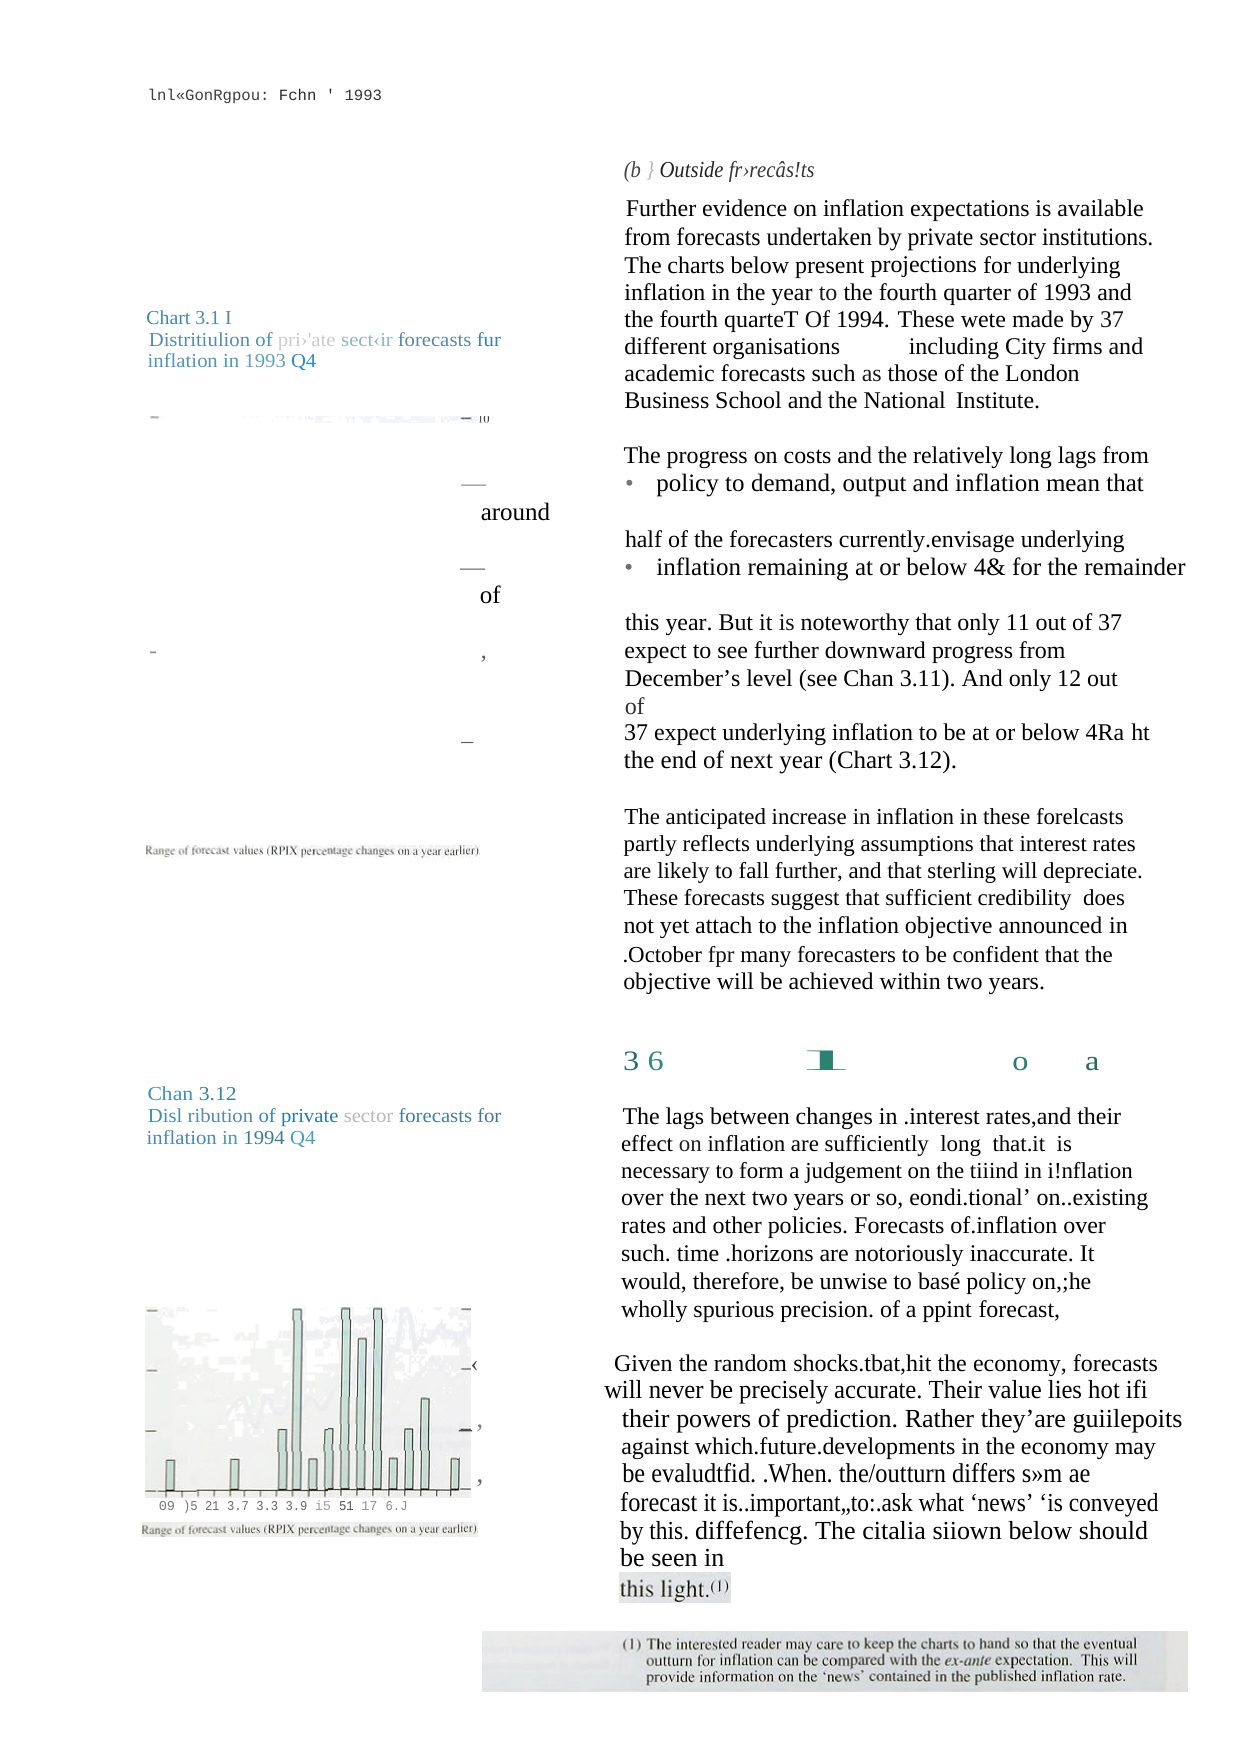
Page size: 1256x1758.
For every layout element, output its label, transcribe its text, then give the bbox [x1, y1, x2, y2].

text _ 37 expect underlying inflation to be at or below 4Ra ht [461, 719, 1199, 746]
text Distritiulion of pri›'ate sect‹ir forecasts fur inflation in 1993 Q4 [147, 331, 508, 372]
text , be evaludtfid. .When. the/outturn differs s»m ae forecast it is..important„to:.ask what ‘news’ ‘is conveyed by this. diffefencg. The citalia siiown below should be seen in [476, 1460, 1160, 1572]
text , their powers of prediction. Rather they’are guiilepoits [476, 1404, 1199, 1433]
text The anticipated increase in inflation in these forelcasts partly reflects underlying assumptions that interest rates are likely to fall further, and that sterling will depreciate. These forecasts suggest that sufficient credibility does not yet attach to the inflation objective announced in [623, 803, 1156, 939]
text this year. But it is noteworthy that only 11 out of 37 [625, 609, 1199, 636]
text .October fpr many forecasters to be confident that the [622, 941, 1199, 967]
text - , expect to see further downward progress from December’s level (see Chan 3.11). And only 12 out of [149, 636, 1143, 719]
text Chan 3.12 [147, 1083, 509, 1105]
picture [146, 845, 480, 858]
picture [150, 416, 489, 423]
text 3 6 l o a [623, 1044, 1199, 1077]
picture [482, 1631, 1188, 1692]
text against which.future.developments in the economy may [621, 1433, 1199, 1459]
text ‹ Given the random shocks.tbat,hit the economy, forecasts [462, 1350, 1158, 1376]
text The lags between changes in .interest rates,and their effect on inflation are sufficiently long that.it is necessary to form a judgement on the tiiind in i!nflation over the next two years or so, eondi.tional’ on..existing rates and other policies. Forecasts of.inflation over such. time .horizons are notoriously inaccurate. It would, therefore, be unwise to basé policy on,;he wholly spurious precision. of a ppint forecast, [621, 1102, 1162, 1322]
subtitle the end of next year (Chart 3.12). [624, 746, 1199, 774]
text lnl«GonRgpou: Fchn ' 1993 [147, 88, 1199, 105]
text half of the forecasters currently.envisage underlying [625, 526, 1199, 552]
picture [142, 1522, 478, 1537]
subtitle • inflation remaining at or below 4& for the remainder of [460, 552, 1199, 609]
picture [145, 1307, 471, 1498]
text Further evidence on inflation expectations is available from forecasts undertaken by private sector institutions. The charts below present projections for underlying inflation in the year to the fourth quarter of 1993 and the fourth quarteT Of 1994. These wete made by 37 different organisations including City firms and academic forecasts such as those of the London Business School and the National Institute. [624, 195, 1163, 414]
text The progress on costs and the relatively long lags from [623, 442, 1199, 469]
picture [618, 1572, 731, 1603]
text Chart 3.1 I [146, 306, 508, 328]
text 09 )5 21 3.7 3.3 3.9 i5 51 17 6.J [158, 1499, 458, 1514]
subtitle • policy to demand, output and inflation mean that around [461, 469, 1199, 526]
text Disl ribution of private sector forecasts for inflation in 1994 Q4 [146, 1105, 509, 1149]
text (b } Outside fr›recâs!ts [623, 156, 1199, 182]
subtitle will never be precisely accurate. Their value lies hot ifi [462, 1376, 1148, 1404]
text objective will be achieved within two years. [623, 967, 1199, 995]
